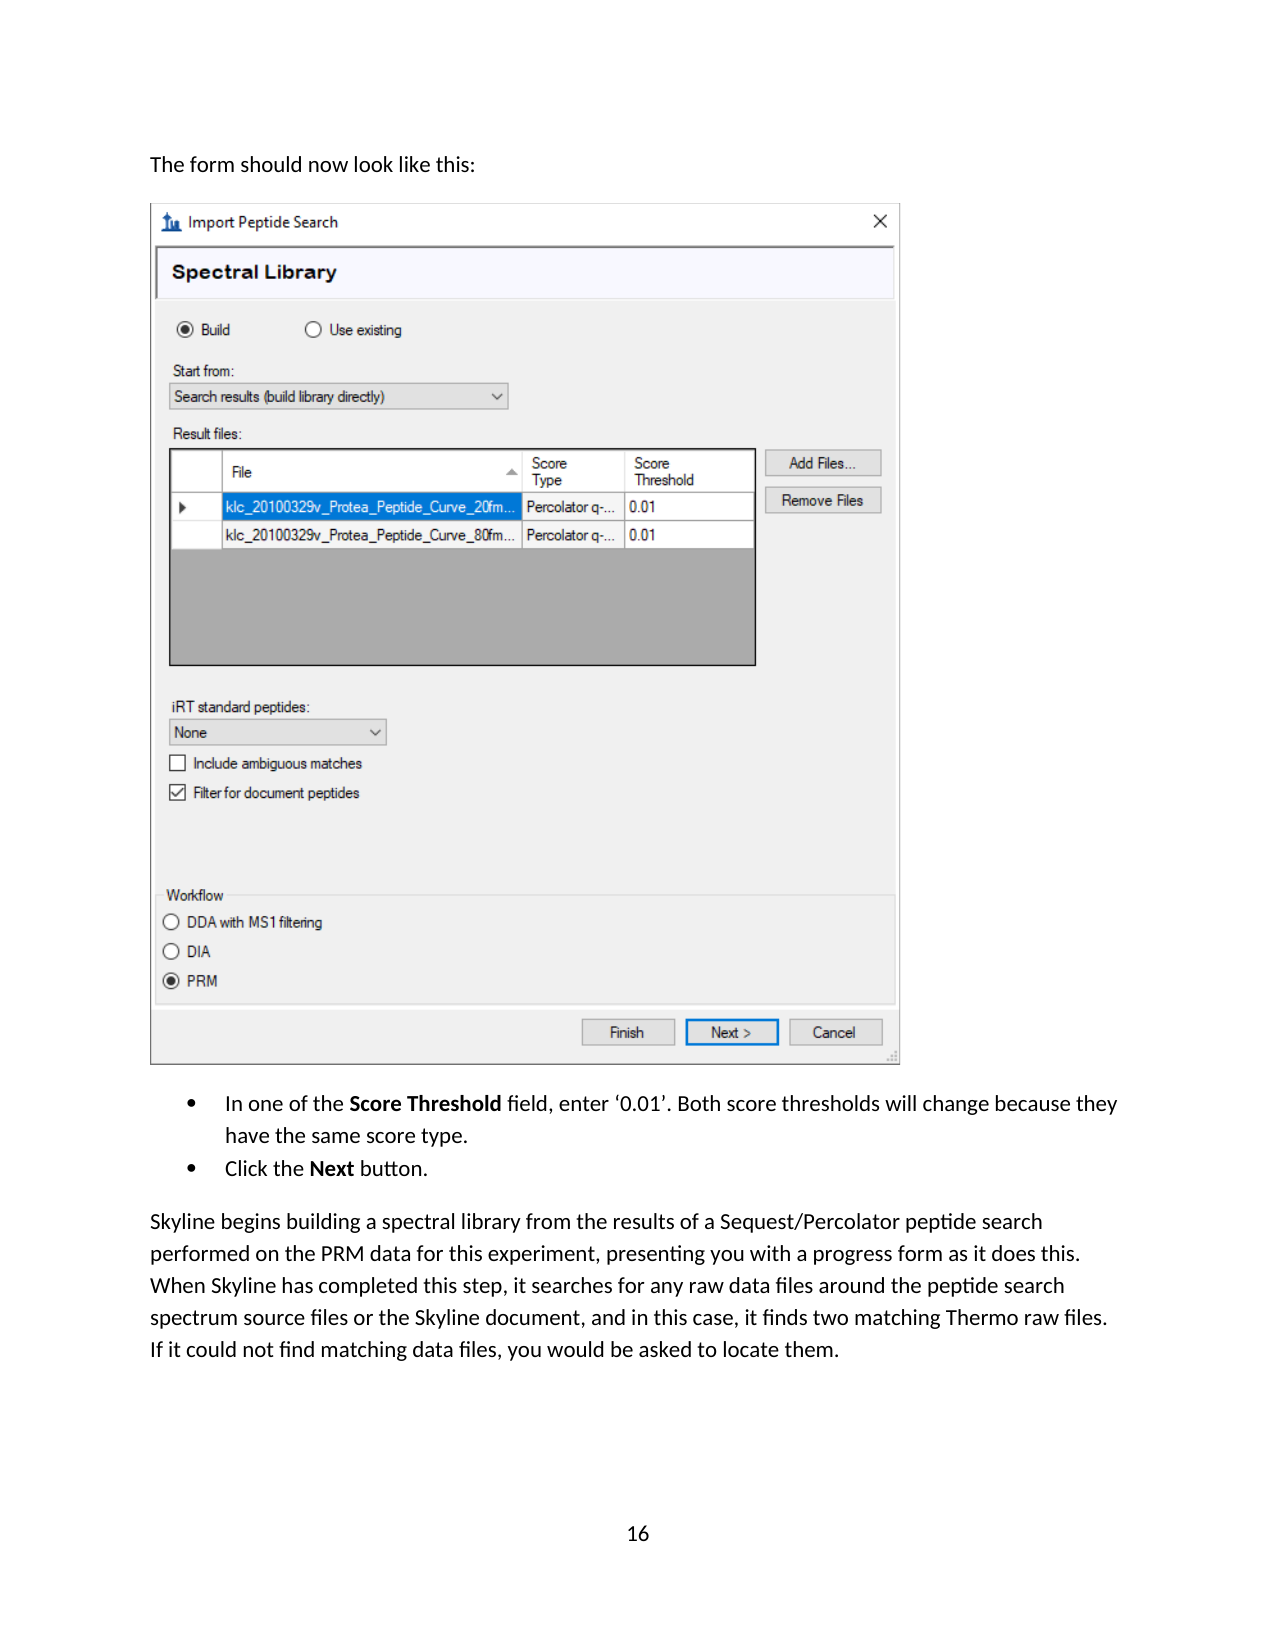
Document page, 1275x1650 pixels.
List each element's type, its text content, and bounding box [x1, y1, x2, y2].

text Skyline begins building a spectral library from the results of a Sequest/Percolator peptide search performed on the PRM data for this experiment, presenting you with a progress form as it does this. When Skyline has completed this step, it searches for any raw data files around the peptide search spectrum source files or the Skyline document, and in this case, it finds two matching Thermo raw files. If it could not find matching data files, you would be asked to locate them. [150, 1207, 1125, 1363]
picture [150, 203, 901, 1065]
list Click the Next button. [187, 1154, 1125, 1182]
list In one of the Score Threshold field, enter ‘0.01’. Both score thresholds will change because they have the same score type. [187, 1089, 1125, 1149]
text The form should now look like this: [150, 150, 1125, 178]
